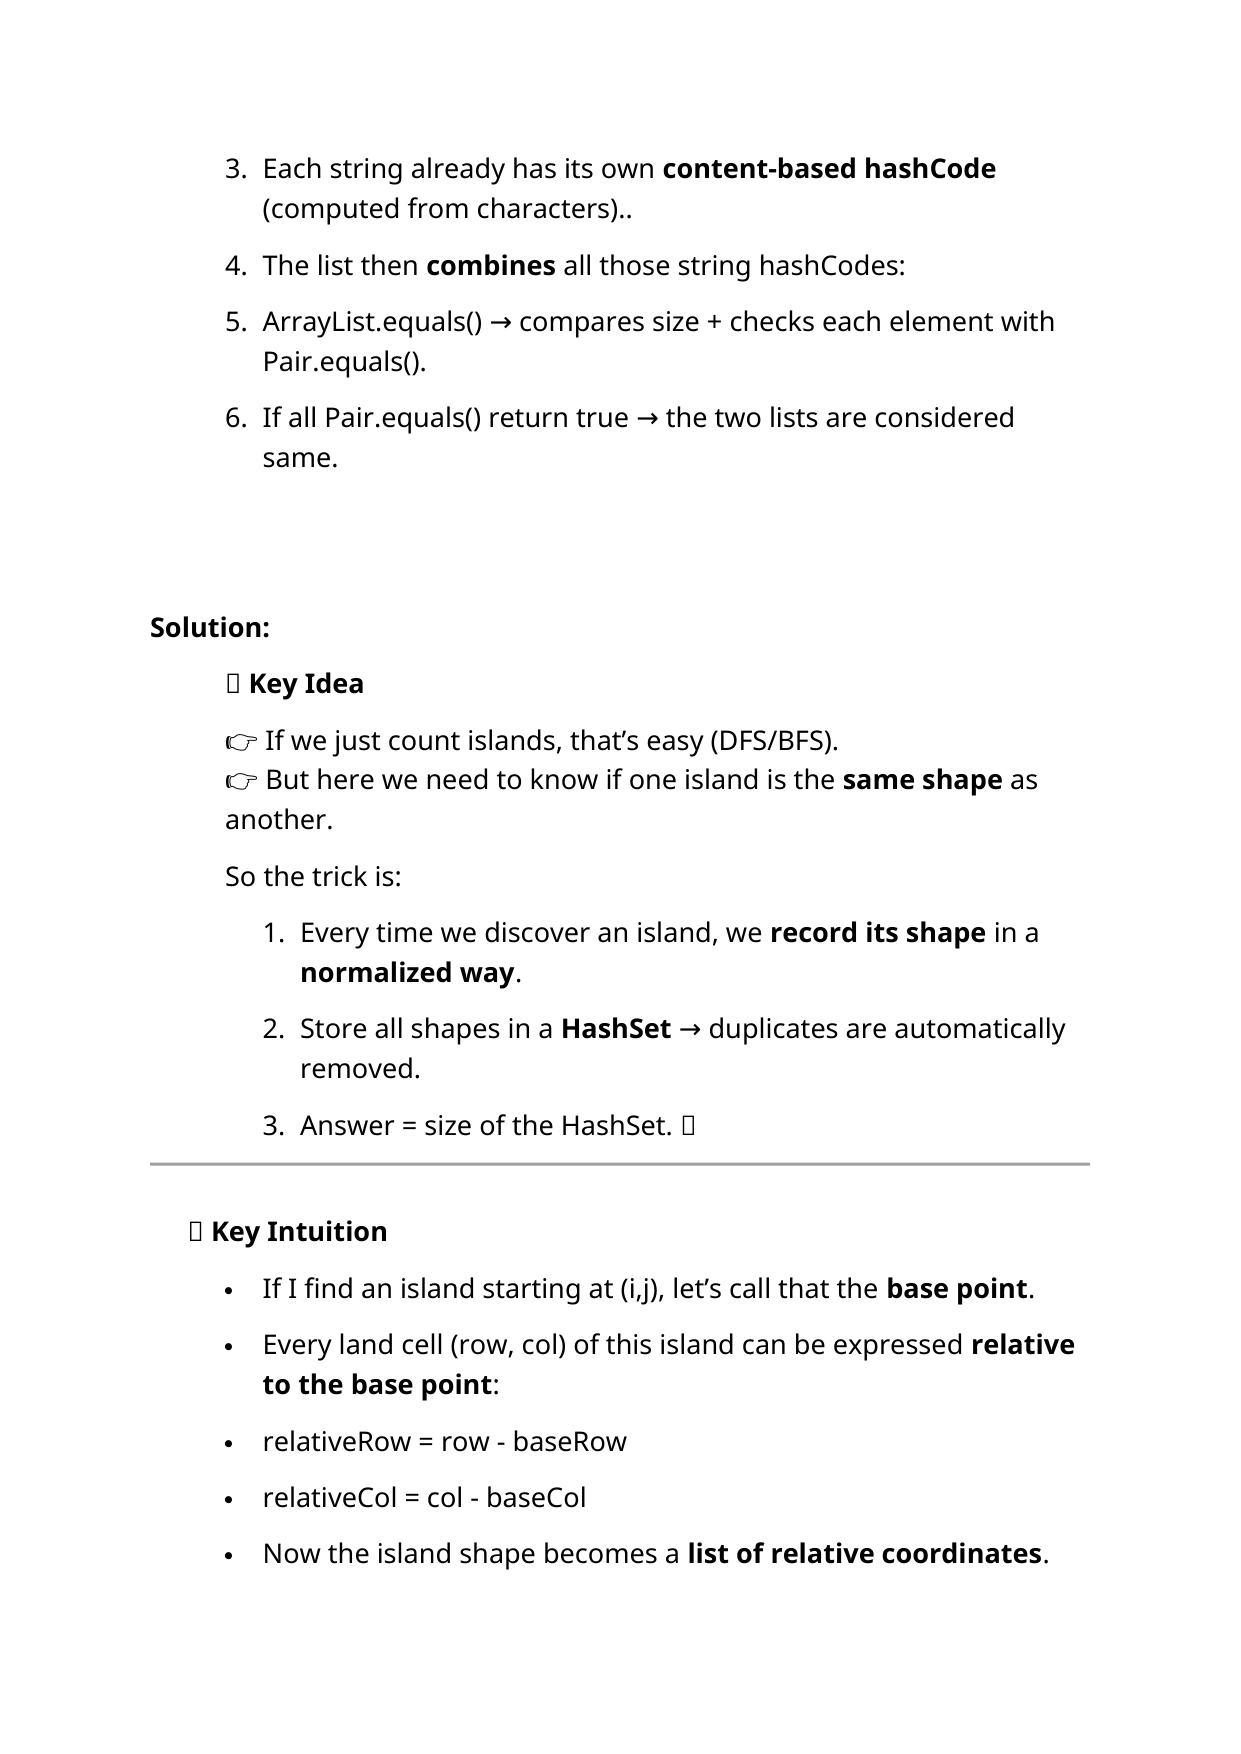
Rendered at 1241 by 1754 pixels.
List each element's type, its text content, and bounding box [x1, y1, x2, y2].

list Store all shapes in a HashSet → duplicates are automatically removed. [262, 1010, 1090, 1086]
list Now the island shape becomes a list of relative coordinates. [225, 1535, 1090, 1572]
text 👉 If we just count islands, that’s easy (DFS/BFS). 👉 But here we need to know if one island is the same shape as another. [225, 721, 1090, 837]
list Answer = size of the HashSet. ✅ [262, 1106, 1090, 1143]
text So the trick is: [225, 857, 1090, 894]
list relativeRow = row - baseRow [225, 1422, 1090, 1459]
list Every time we discover an island, we record its shape in a normalized way. [262, 913, 1090, 990]
list If all Pair.equals() return true → the two lists are considered same. [225, 399, 1090, 476]
list relativeCol = col - baseCol [225, 1478, 1090, 1515]
text Solution: [150, 608, 1090, 645]
text 💡 Key Idea [225, 664, 1090, 701]
list If I find an island starting at (i,j), let’s call that the base point. [225, 1269, 1090, 1306]
list The list then combines all those string hashCodes: [225, 246, 1090, 283]
list Each string already has its own content-based hashCode (computed from characters).. [225, 150, 1090, 227]
list ArrayList.equals() → compares size + checks each element with Pair.equals(). [225, 303, 1090, 379]
list Every land cell (row, col) of this island can be expressed relative to the base point: [225, 1326, 1090, 1402]
text 🧠 Key Intuition [187, 1213, 1090, 1250]
